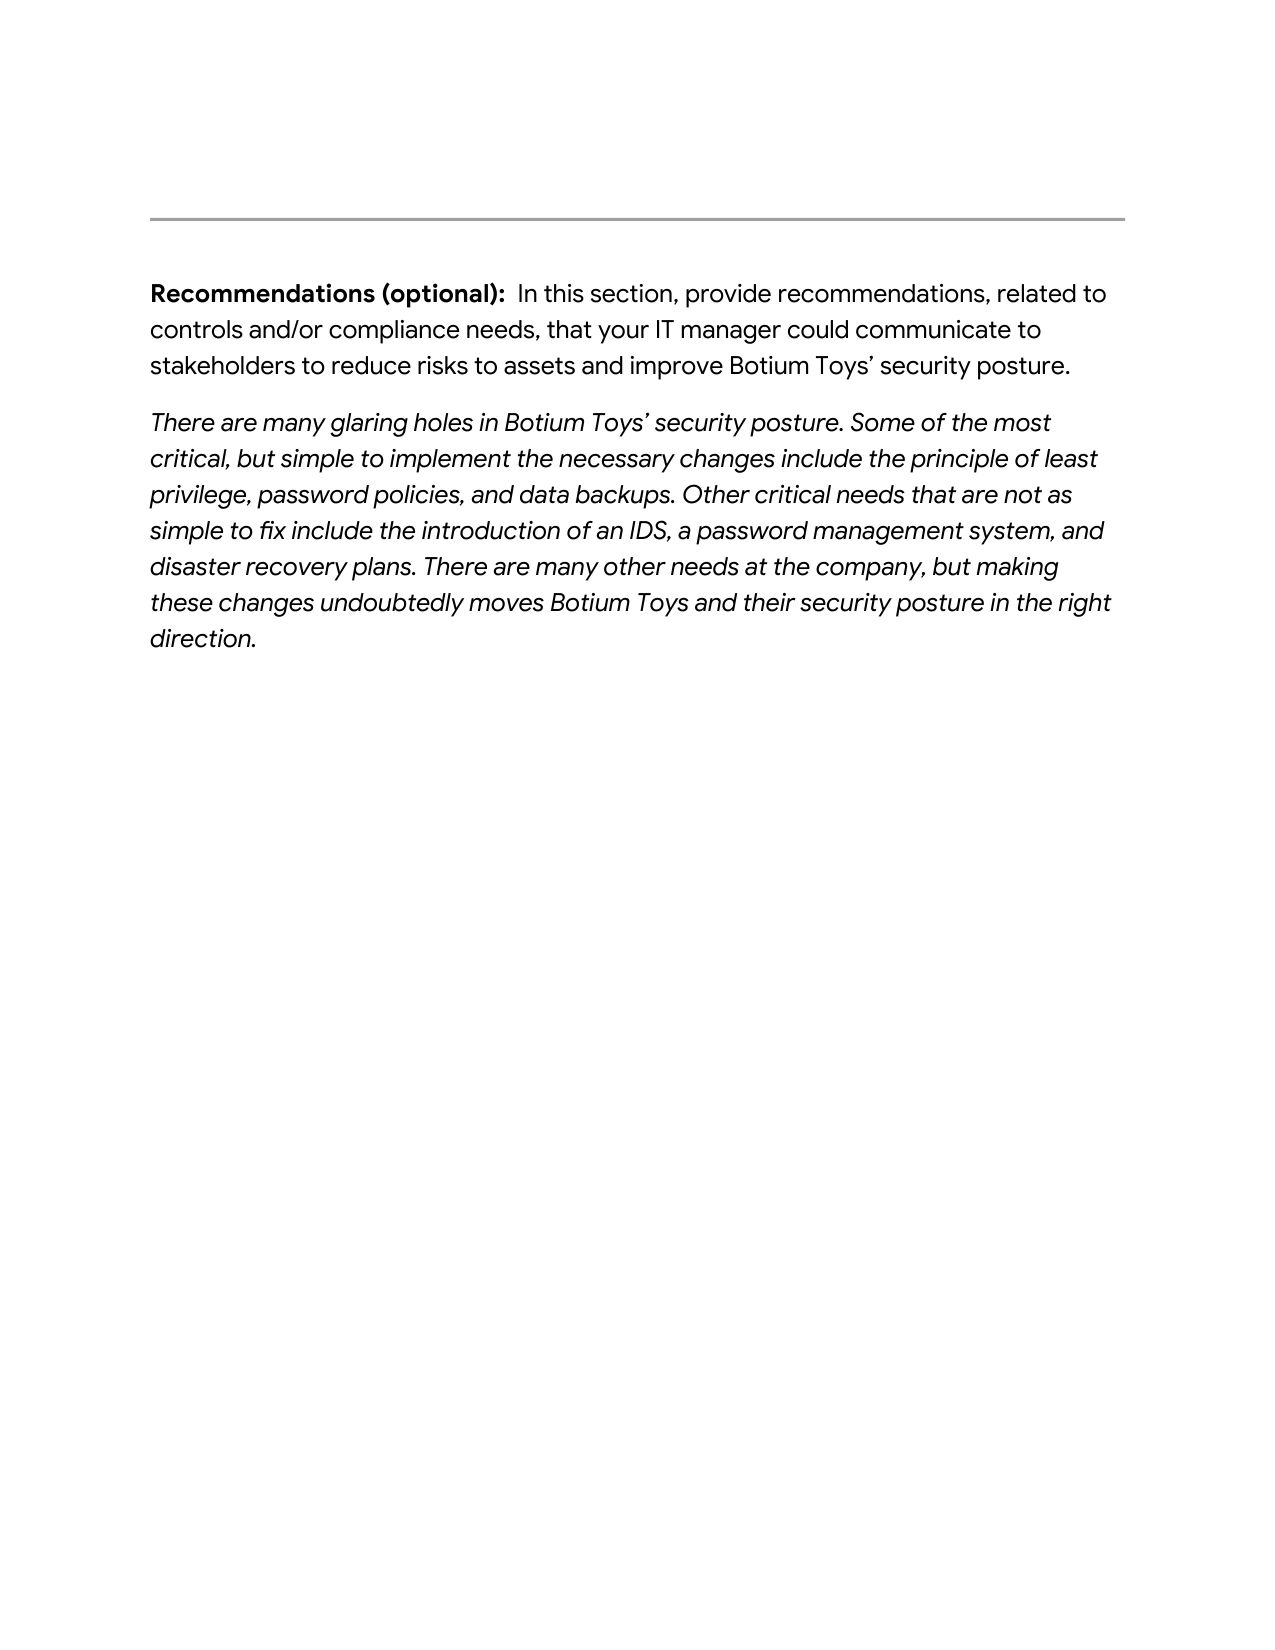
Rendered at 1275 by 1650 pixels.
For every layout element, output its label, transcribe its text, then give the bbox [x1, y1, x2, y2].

text There are many glaring holes in Botium Toys’ security posture. Some of the most critical, but simple to implement the necessary changes include the principle of least privilege, password policies, and data backups. Other critical needs that are not as simple to fix include the introduction of an IDS, a password management system, and disaster recovery plans. There are many other needs at the company, but making these changes undoubtedly moves Botium Toys and their security posture in the right direction. [150, 407, 1125, 655]
text Recommendations (optional): In this section, provide recommendations, related to controls and/or compliance needs, that your IT manager could communicate to stakeholders to reduce risks to assets and improve Botium Toys’ security posture. [150, 278, 1125, 382]
